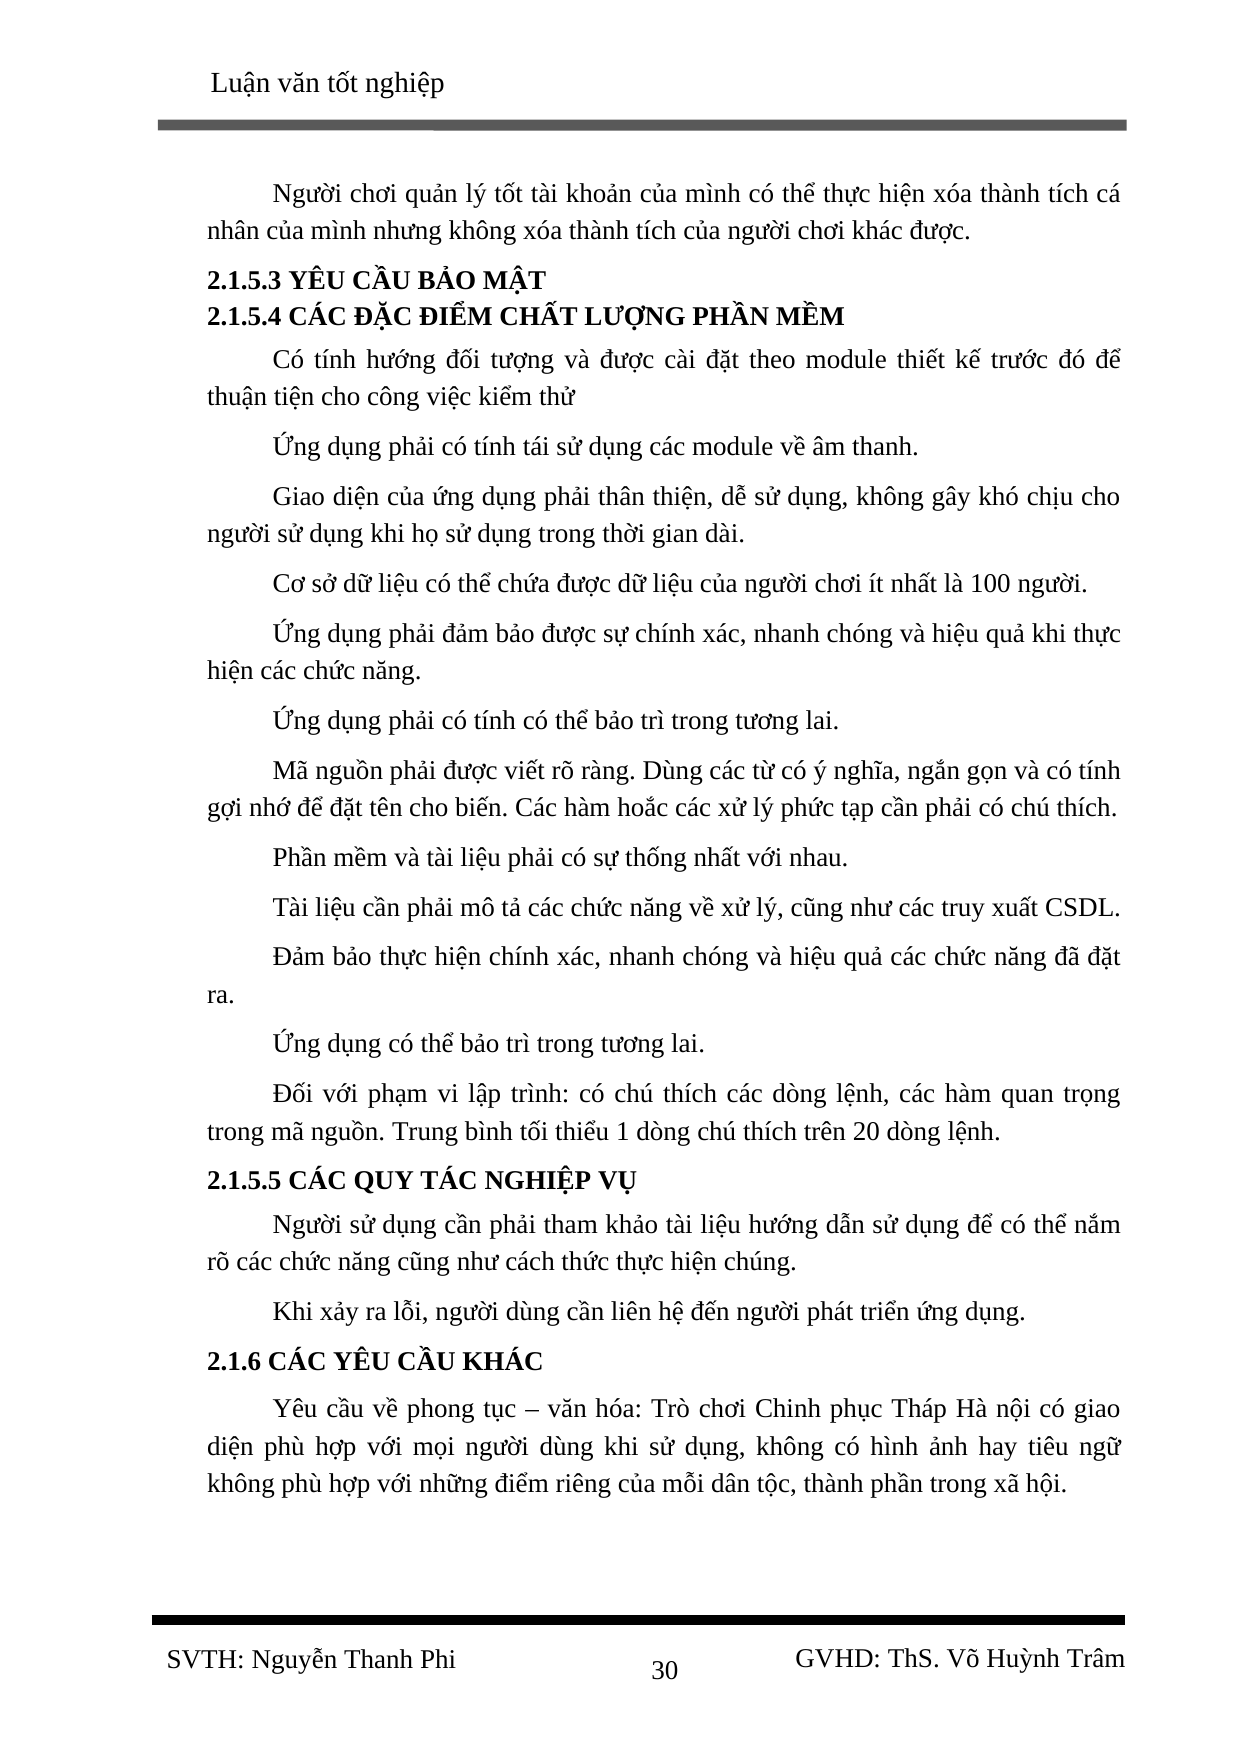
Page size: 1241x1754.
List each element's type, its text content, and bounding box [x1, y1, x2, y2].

text Cơ sở dữ liệu có thể chứa được dữ liệu của người chơi ít nhất là 100 người. [207, 567, 1122, 598]
text Mã nguồn phải được viết rõ ràng. Dùng các từ có ý nghĩa, ngắn gọn và có tính gợi nhớ để đặt tên cho biến. Các hàm hoắc các xử lý phức tạp cần phải có chú thích. [207, 754, 1122, 822]
text Tài liệu cần phải mô tả các chức năng về xử lý, cũng như các truy xuất CSDL. [207, 891, 1122, 922]
text Có tính hướng đối tượng và được cài đặt theo module thiết kế trước đó để thuận tiện cho công việc kiểm thử [207, 343, 1122, 412]
text Đối với phạm vi lập trình: có chú thích các dòng lệnh, các hàm quan trọng trong mã nguồn. Trung bình tối thiểu 1 dòng chú thích trên 20 dòng lệnh. [207, 1077, 1122, 1146]
subtitle 2.1.5.4 CÁC ĐẶC ĐIỂM CHẤT LƯỢNG PHẦN MỀM [207, 299, 1122, 331]
text Ứng dụng phải có tính có thể bảo trì trong tương lai. [207, 704, 1122, 735]
text Ứng dụng phải có tính tái sử dụng các module về âm thanh. [207, 430, 1122, 461]
text Phần mềm và tài liệu phải có sự thống nhất với nhau. [207, 841, 1122, 872]
text Đảm bảo thực hiện chính xác, nhanh chóng và hiệu quả các chức năng đã đặt ra. [207, 941, 1122, 1009]
subtitle 2.1.5.5 CÁC QUY TÁC NGHIỆP VỤ [207, 1164, 1122, 1196]
text Khi xảy ra lỗi, người dùng cần liên hệ đến người phát triển ứng dụng. [207, 1295, 1122, 1326]
text Giao diện của ứng dụng phải thân thiện, dễ sử dụng, không gây khó chịu cho người sử dụng khi họ sử dụng trong thời gian dài. [207, 480, 1122, 548]
text Người sử dụng cần phải tham khảo tài liệu hướng dẫn sử dụng để có thể nắm rõ các chức năng cũng như cách thức thực hiện chúng. [207, 1208, 1122, 1277]
text Ứng dụng phải đảm bảo được sự chính xác, nhanh chóng và hiệu quả khi thực hiện các chức năng. [207, 617, 1122, 685]
text Người chơi quản lý tốt tài khoản của mình có thể thực hiện xóa thành tích cá nhân của mình nhưng không xóa thành tích của người chơi khác được. [207, 177, 1122, 246]
text Yêu cầu về phong tục – văn hóa: Trò chơi Chinh phục Tháp Hà nội có giao diện phù hợp với mọi người dùng khi sử dụng, không có hình ảnh hay tiêu ngữ không phù hợp với những điểm riêng của mỗi dân tộc, thành phần trong xã hội. [207, 1393, 1122, 1498]
subtitle 2.1.6 CÁC YÊU CẦU KHÁC [207, 1345, 1122, 1376]
text Ứng dụng có thể bảo trì trong tương lai. [207, 1028, 1122, 1059]
subtitle 2.1.5.3 YÊU CẦU BẢO MẬT [207, 264, 1122, 295]
